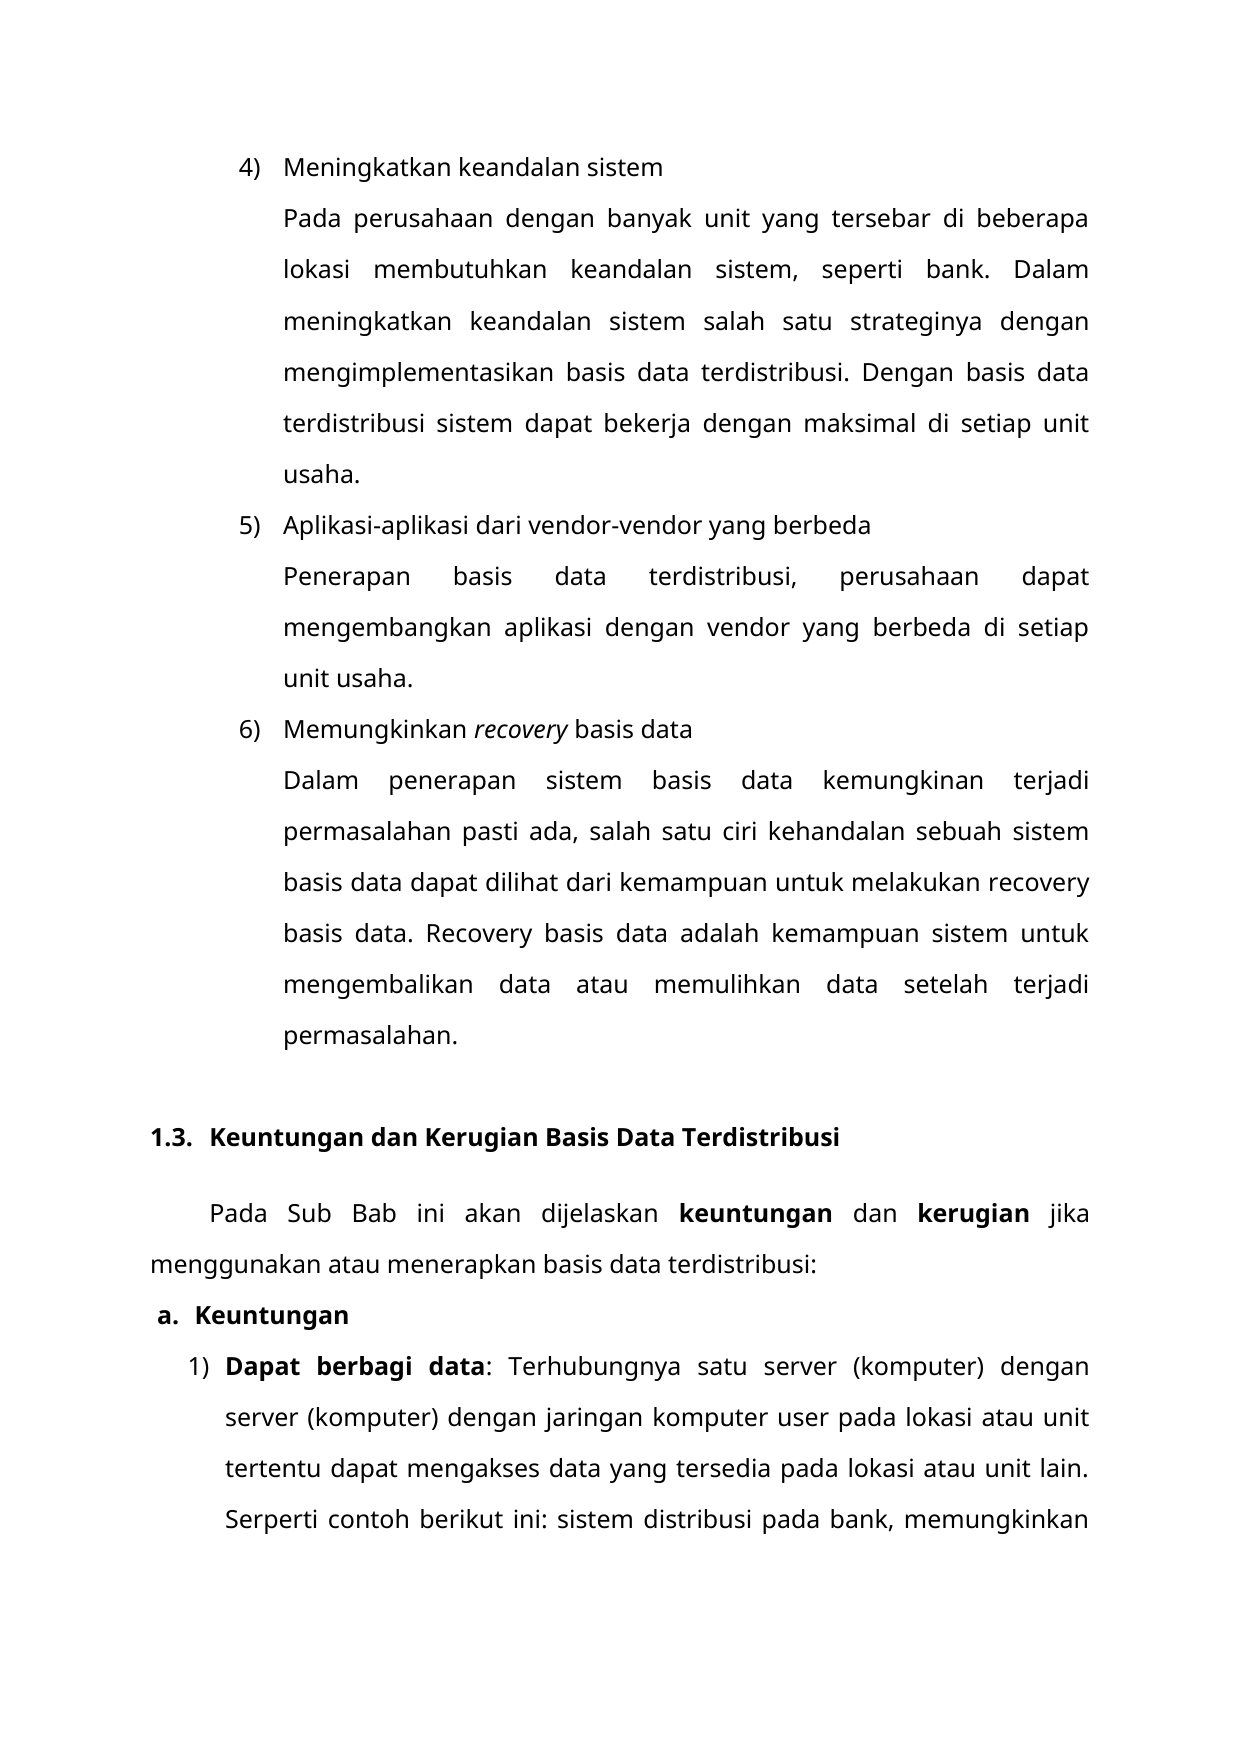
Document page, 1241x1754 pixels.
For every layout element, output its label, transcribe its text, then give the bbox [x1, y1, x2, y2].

list Meningkatkan keandalan sistem [239, 150, 1090, 184]
list Dalam penerapan sistem basis data kemungkinan terjadi permasalahan pasti ada, salah satu ciri kehandalan sebuah sistem basis data dapat dilihat dari kemampuan untuk melakukan recovery basis data. Recovery basis data adalah kemampuan sistem untuk mengembalikan data atau memulihkan data setelah terjadi permasalahan. [283, 762, 1090, 1052]
list Memungkinkan recovery basis data [239, 711, 1090, 746]
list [187, 1349, 1090, 1536]
text Pada perusahaan dengan banyak unit yang tersebar di beberapa lokasi membutuhkan keandalan sistem, seperti bank. Dalam meningkatkan keandalan sistem salah satu strateginya dengan mengimplementasikan basis data terdistribusi. Dengan basis data terdistribusi sistem dapat bekerja dengan maksimal di setiap unit usaha. [283, 201, 1090, 490]
text Penerapan basis data terdistribusi, perusahaan dapat mengembangkan aplikasi dengan vendor yang berbeda di setiap unit usaha. [283, 558, 1090, 694]
subtitle Keuntungan dan Kerugian Basis Data Terdistribusi [150, 1120, 1090, 1154]
list Keuntungan [157, 1298, 1090, 1332]
list Aplikasi-aplikasi dari vendor-vendor yang berbeda [239, 507, 1090, 541]
text Pada Sub Bab ini akan dijelaskan keuntungan dan kerugian jika menggunakan atau menerapkan basis data terdistribusi: [150, 1196, 1090, 1281]
